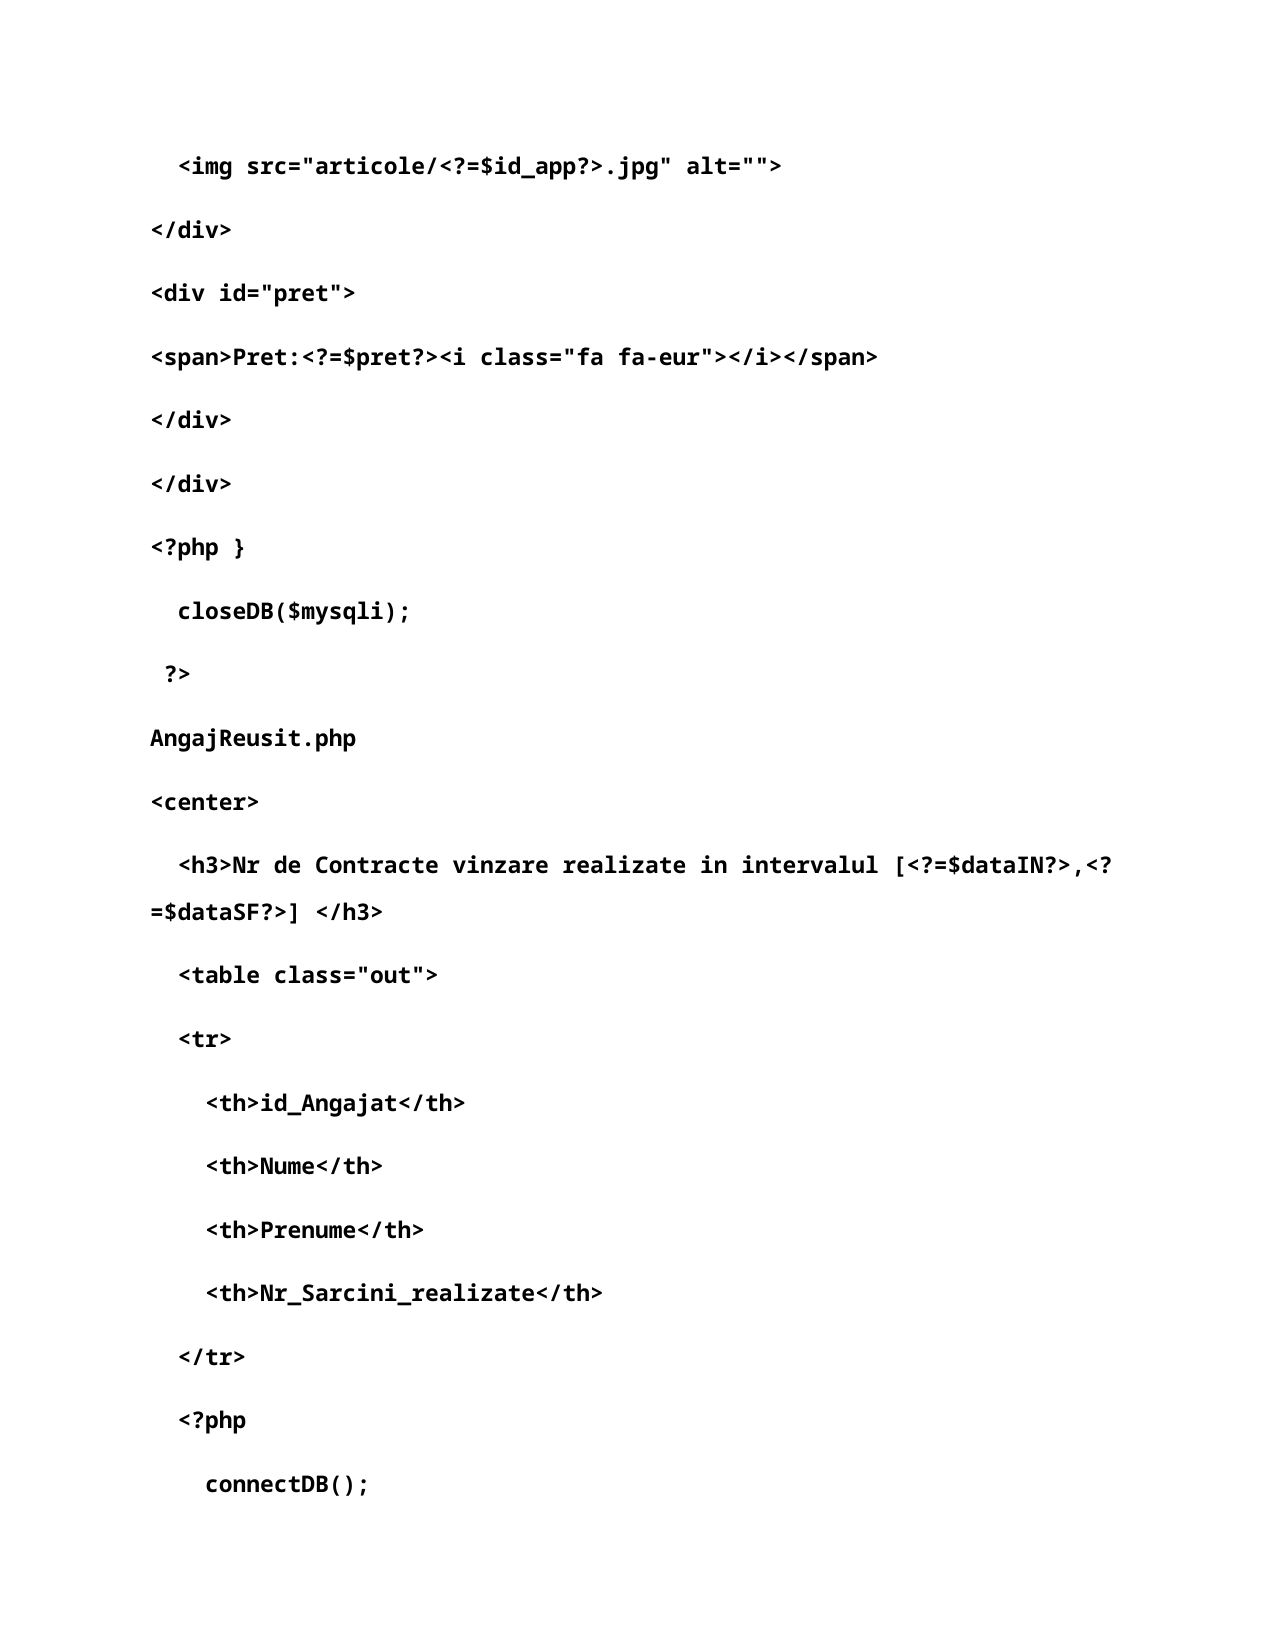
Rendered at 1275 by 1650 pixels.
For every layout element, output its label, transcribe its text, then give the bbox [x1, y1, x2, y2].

text </div> [150, 468, 1125, 499]
text </div> [150, 404, 1125, 435]
text AngajReusit.php [150, 722, 1125, 753]
text <table class="out"> [150, 959, 1125, 991]
text <?php } [150, 531, 1125, 562]
text <th>Prenume</th> [150, 1213, 1125, 1245]
text <th>Nume</th> [150, 1150, 1125, 1181]
text ?> [150, 658, 1125, 689]
text <th>Nr_Sarcini_realizate</th> [150, 1277, 1125, 1308]
text connectDB(); [150, 1468, 1125, 1499]
text <h3>Nr de Contracte vinzare realizate in intervalul [<?=$dataIN?>,<?=$dataSF?>] </h3> [150, 849, 1125, 927]
text <center> [150, 785, 1125, 817]
text <span>Pret:<?=$pret?><i class="fa fa-eur"></i></span> [150, 341, 1125, 372]
text <th>id_Angajat</th> [150, 1086, 1125, 1118]
text <div id="pret"> [150, 277, 1125, 308]
text <tr> [150, 1023, 1125, 1054]
text closeDB($mysqli); [150, 595, 1125, 626]
text </div> [150, 213, 1125, 245]
text </tr> [150, 1341, 1125, 1372]
text <?php [150, 1404, 1125, 1435]
text <img src="articole/<?=$id_app?>.jpg" alt=""> [150, 150, 1125, 181]
